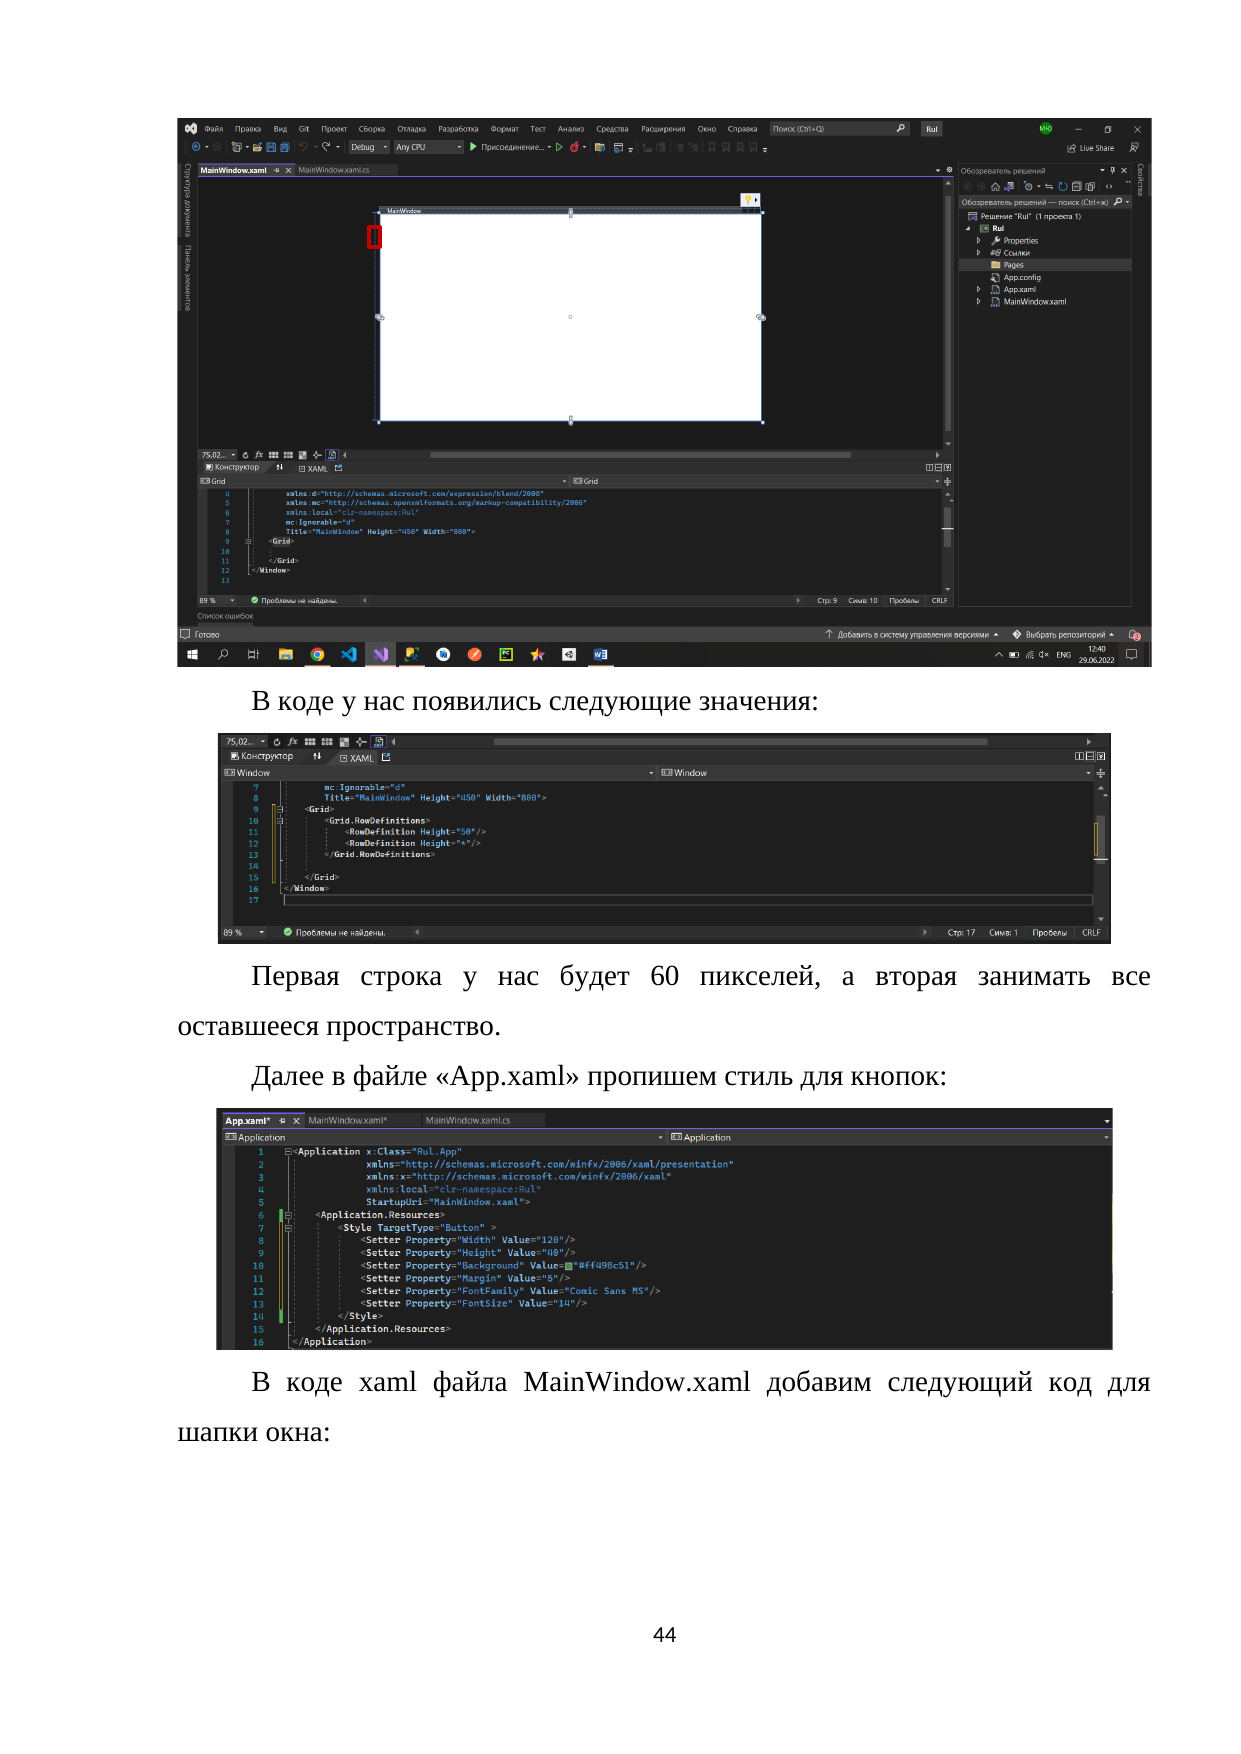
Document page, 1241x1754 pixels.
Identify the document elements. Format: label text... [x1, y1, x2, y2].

picture [177, 118, 1152, 667]
picture [217, 733, 1111, 944]
text В коде xaml файла MainWindow.xaml добавим следующий код для шапки окна: [177, 1364, 1152, 1447]
picture [216, 1108, 1113, 1350]
text Первая строка у нас будет 60 пикселей, а вторая занимать все оставшееся пространство. [177, 958, 1152, 1042]
text Далее в файле «App.xaml» пропишем стиль для кнопок: [177, 1058, 1152, 1092]
text В коде у нас появились следующие значения: [177, 683, 1152, 717]
